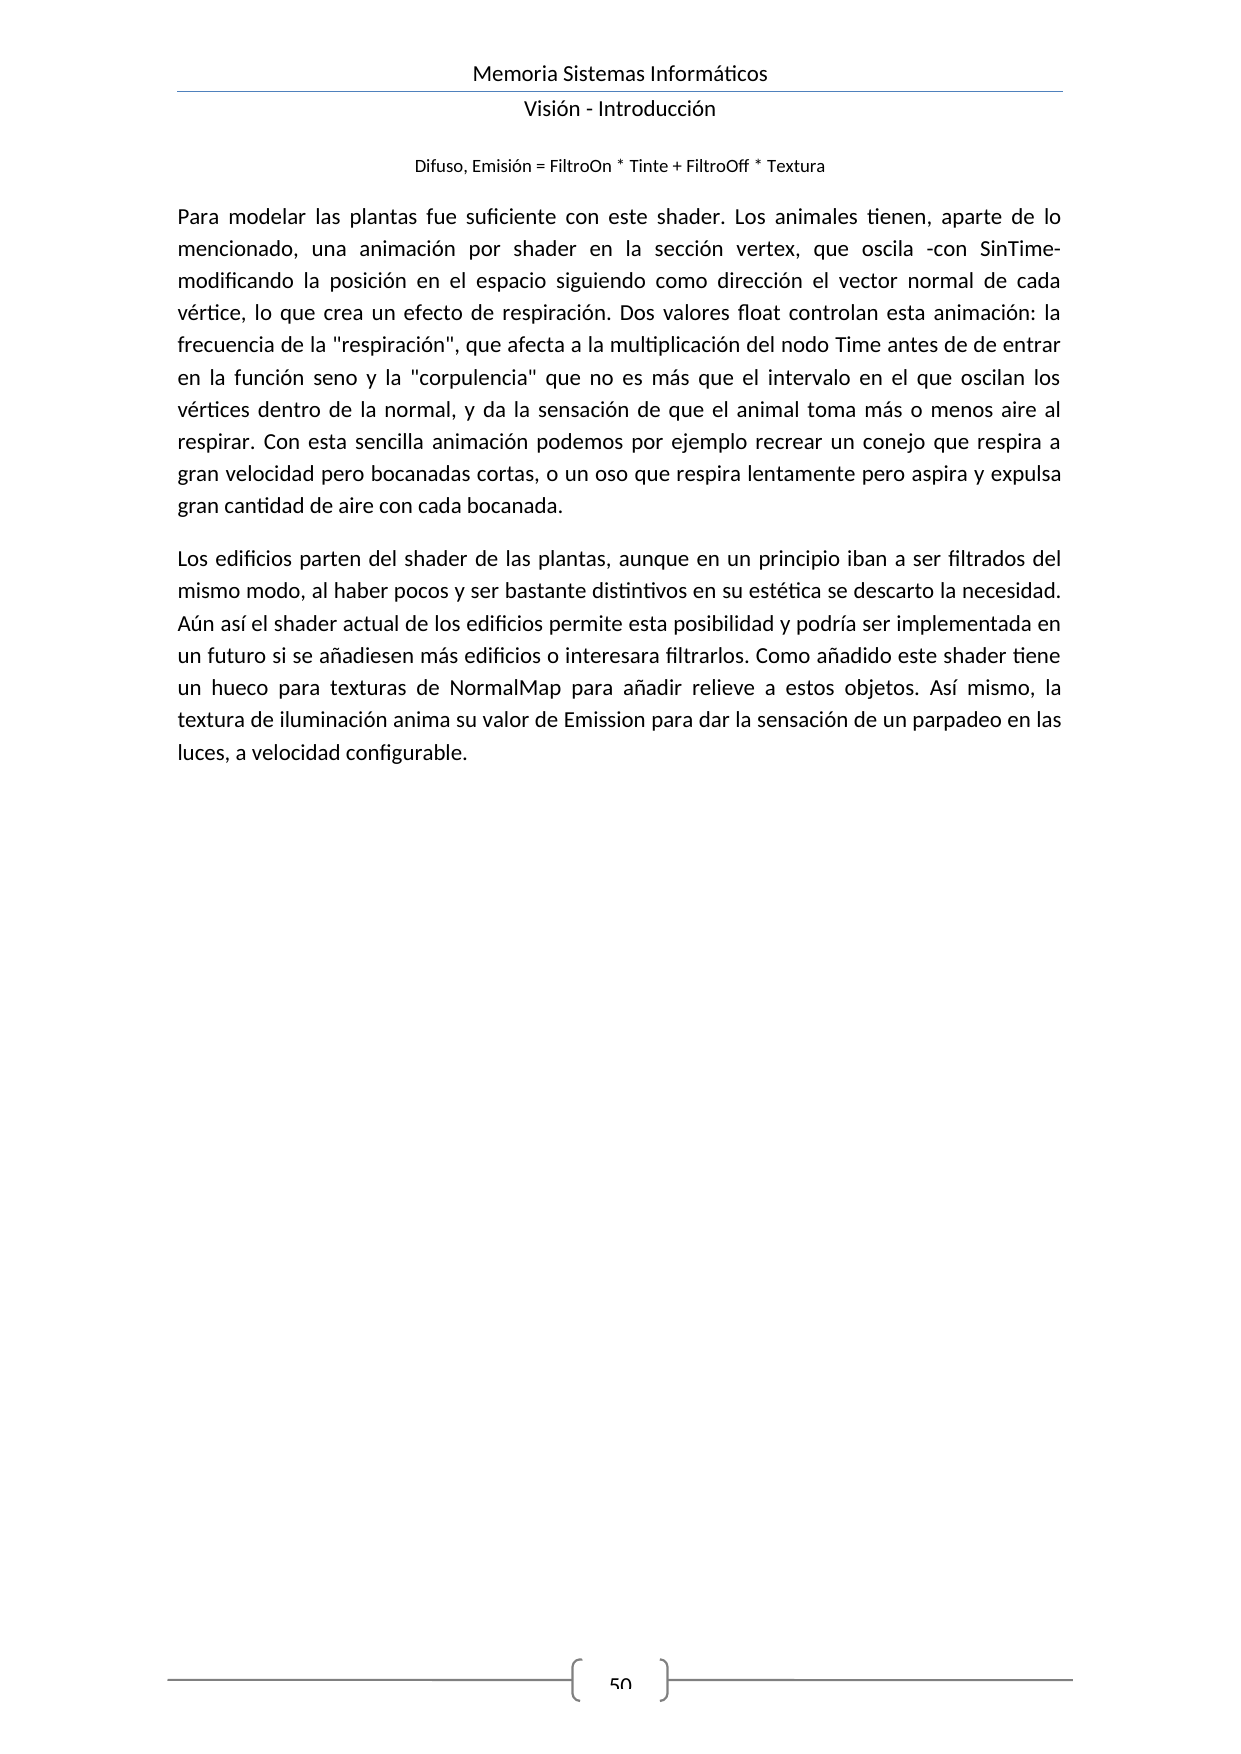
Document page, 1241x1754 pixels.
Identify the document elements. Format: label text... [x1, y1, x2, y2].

text Para modelar las plantas fue suficiente con este shader. Los animales tienen, aparte de lo mencionado, una animación por shader en la sección vertex, que oscila -con SinTime- modificando la posición en el espacio siguiendo como dirección el vector normal de cada vértice, lo que crea un efecto de respiración. Dos valores float controlan esta animación: la frecuencia de la "respiración", que afecta a la multiplicación del nodo Time antes de de entrar en la función seno y la "corpulencia" que no es más que el intervalo en el que oscilan los vértices dentro de la normal, y da la sensación de que el animal toma más o menos aire al respirar. Con esta sencilla animación podemos por ejemplo recrear un conejo que respira a gran velocidad pero bocanadas cortas, o un oso que respira lentamente pero aspira y expulsa gran cantidad de aire con cada bocanada. [177, 202, 1063, 519]
text Difuso, Emisión = FiltroOn * Tinte + FiltroOff * Textura [177, 154, 1063, 177]
text Los edificios parten del shader de las plantas, aunque en un principio iban a ser filtrados del mismo modo, al haber pocos y ser bastante distintivos en su estética se descarto la necesidad. Aún así el shader actual de los edificios permite esta posibilidad y podría ser implementada en un futuro si se añadiesen más edificios o interesara filtrarlos. Como añadido este shader tiene un hueco para texturas de NormalMap para añadir relieve a estos objetos. Así mismo, la textura de iluminación anima su valor de Emission para dar la sensación de un parpadeo en las luces, a velocidad configurable. [177, 544, 1063, 766]
